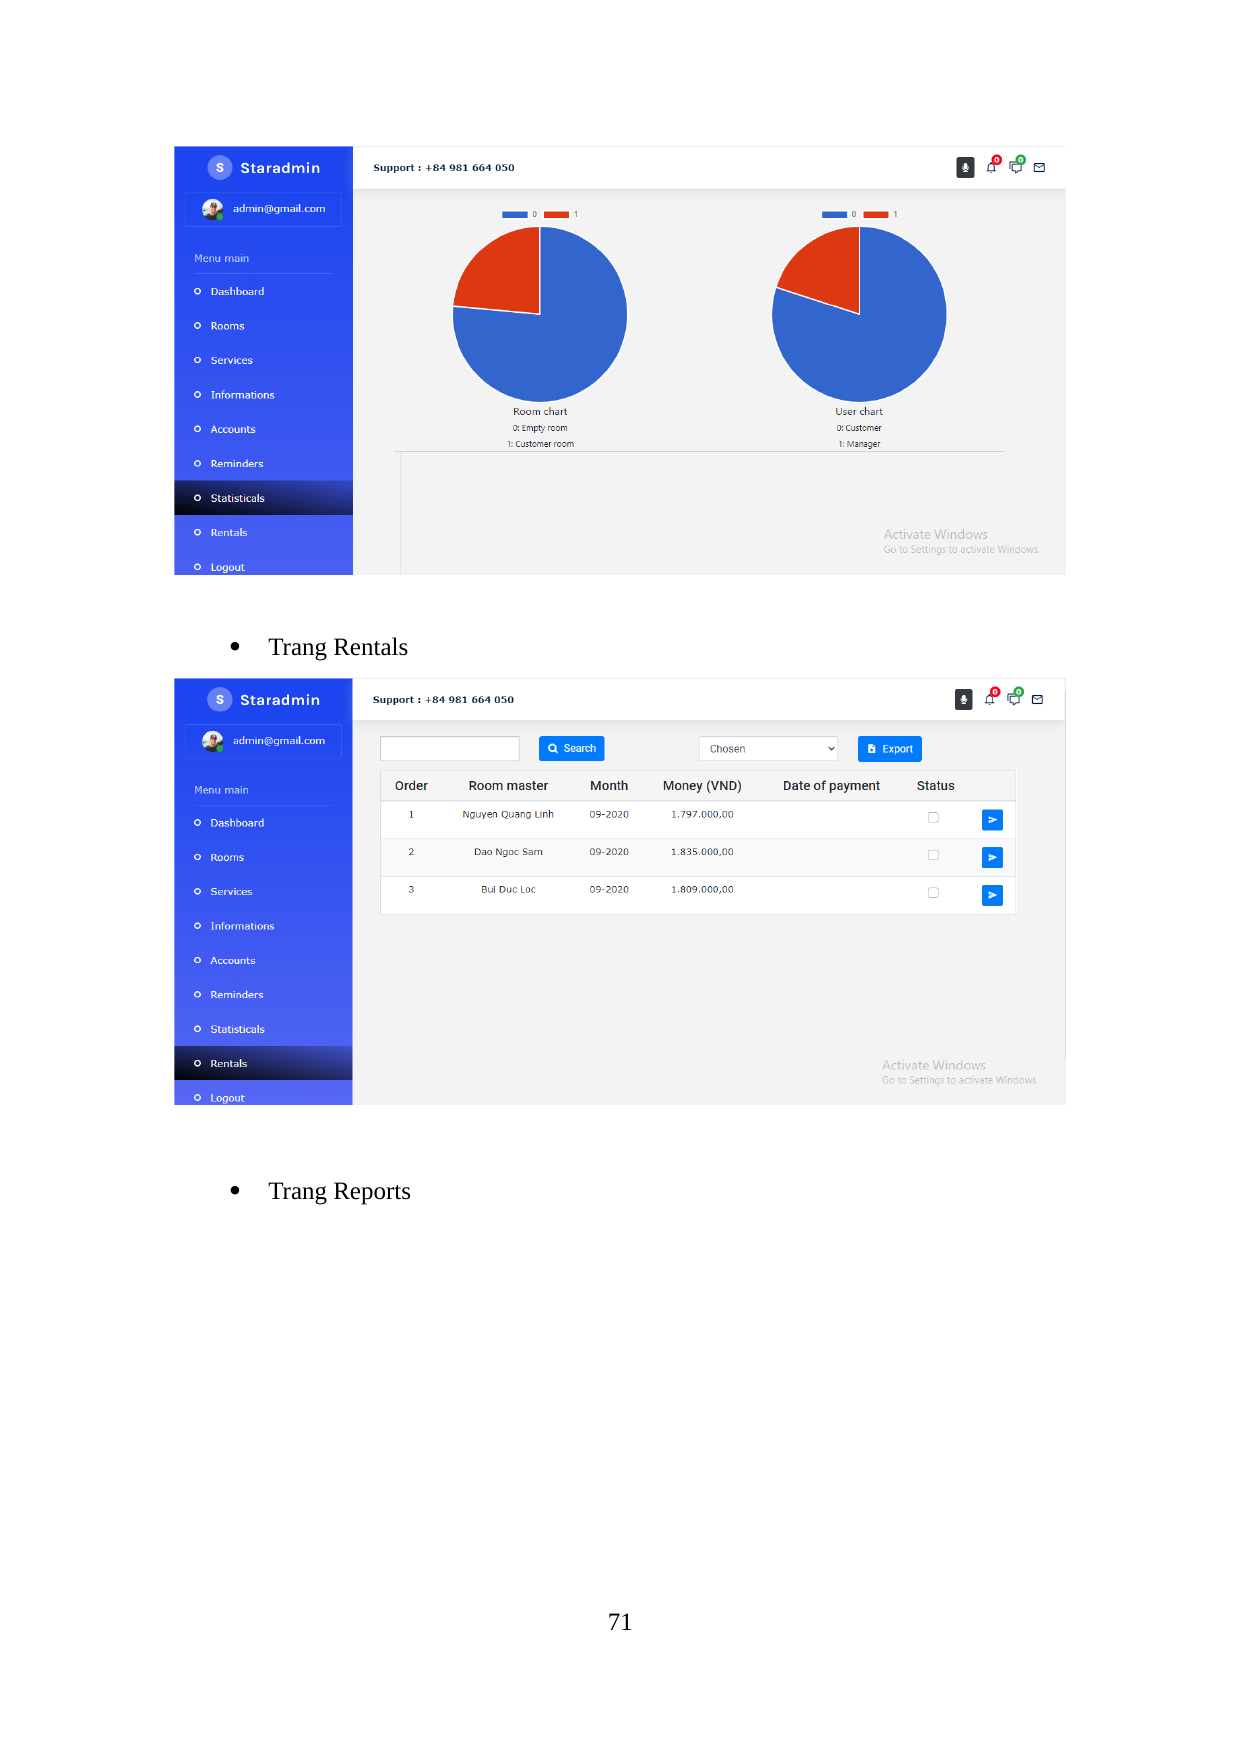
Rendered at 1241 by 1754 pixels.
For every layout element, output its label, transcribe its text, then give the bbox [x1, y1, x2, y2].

list Trang Reports [231, 1176, 1122, 1205]
list Trang Rentals [231, 632, 1122, 661]
picture [174, 143, 1066, 575]
picture [174, 675, 1066, 1105]
